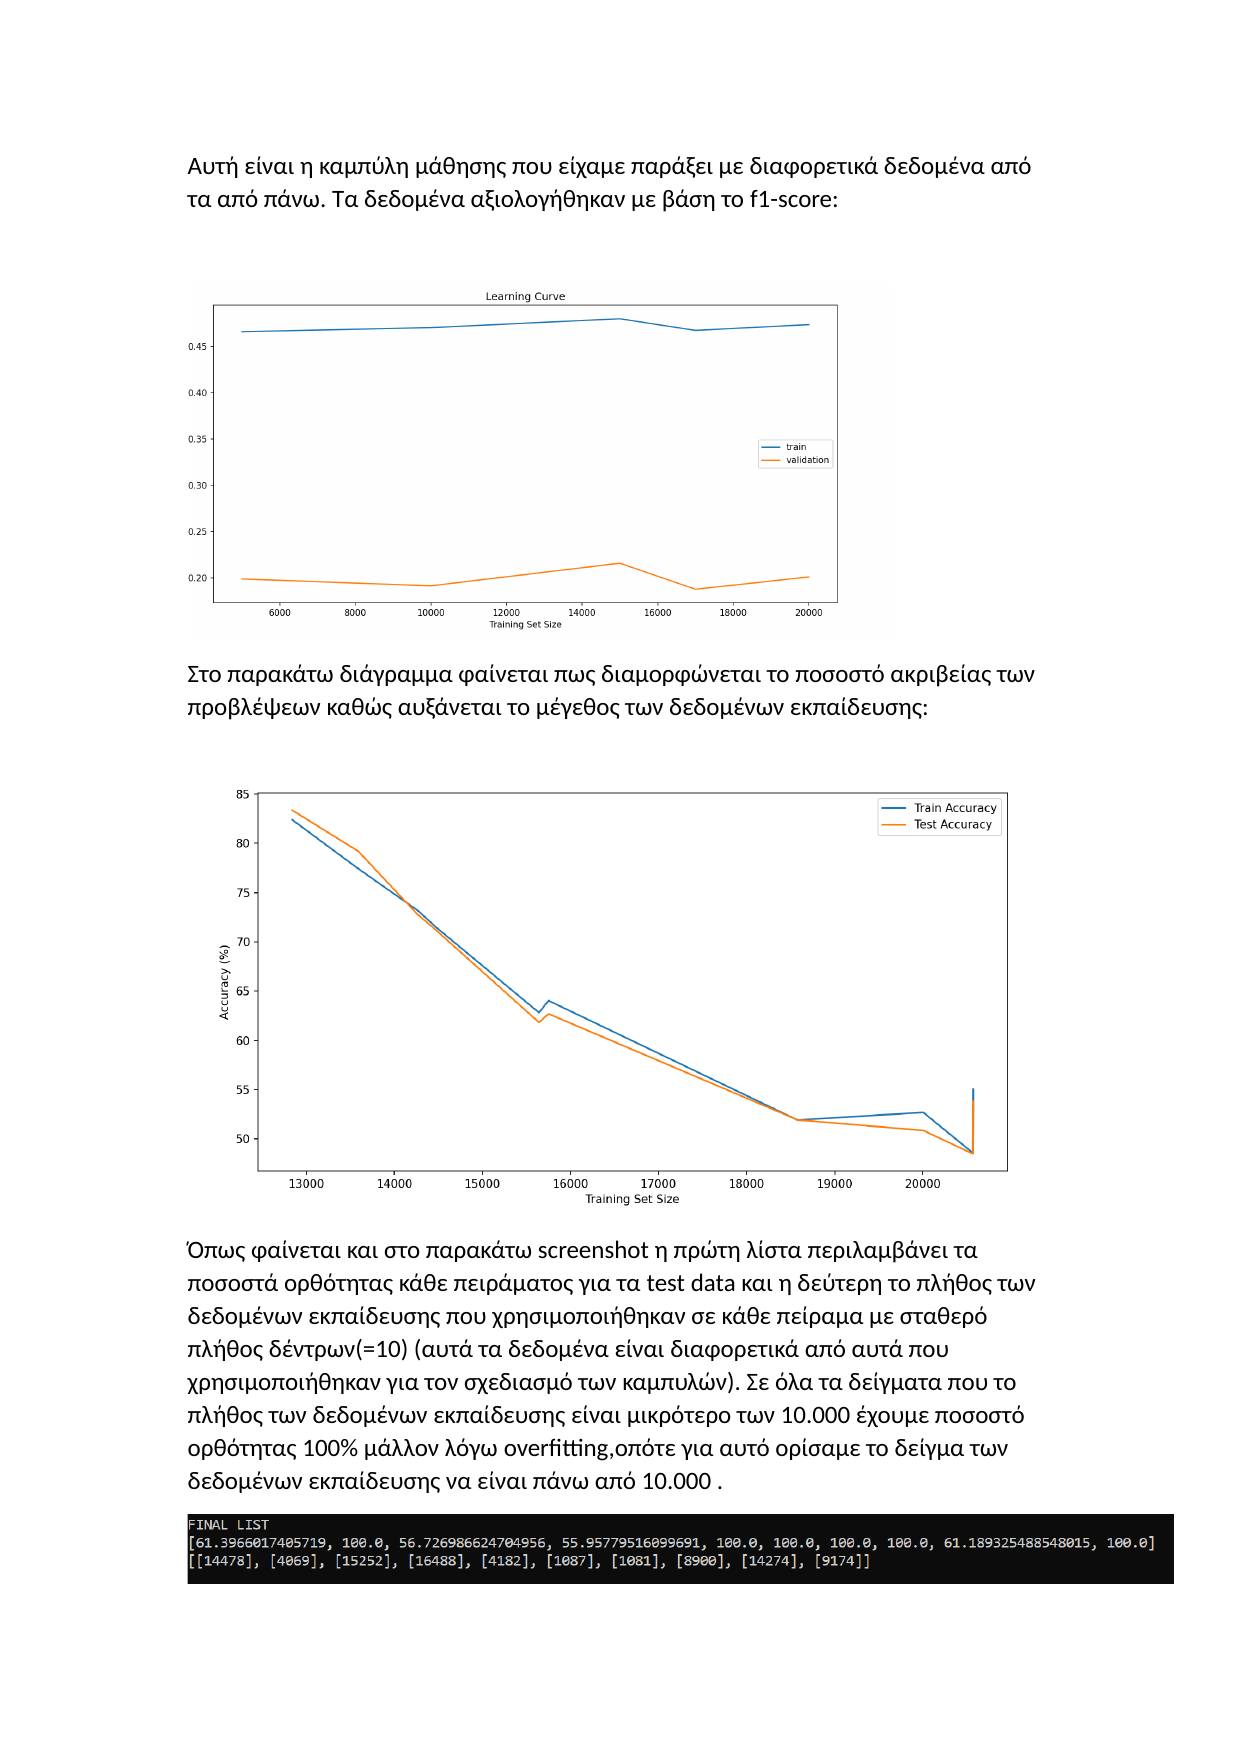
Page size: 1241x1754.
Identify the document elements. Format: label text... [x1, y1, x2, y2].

picture [187, 790, 1053, 1216]
text Αυτή είναι η καμπύλη μάθησης που είχαμε παράξει με διαφορετικά δεδομένα από τα από πάνω. Τα δεδομένα αξιολογήθηκαν με βάση το f1-score: [187, 150, 1053, 213]
text Στο παρακάτω διάγραμμα φαίνεται πως διαμορφώνεται το ποσοστό ακριβείας των προβλέψεων καθώς αυξάνεται το μέγεθος των δεδομένων εκπαίδευσης: [187, 658, 1053, 721]
picture [187, 282, 894, 640]
picture [187, 1514, 1174, 1584]
text Όπως φαίνεται και στο παρακάτω screenshot η πρώτη λίστα περιλαμβάνει τα ποσοστά ορθότητας κάθε πειράματος για τα test data και η δεύτερη το πλήθος των δεδομένων εκπαίδευσης που χρησιμοποιήθηκαν σε κάθε πείραμα με σταθερό πλήθος δέντρων(=10) (αυτά τα δεδομένα είναι διαφορετικά από αυτά που χρησιμοποιήθηκαν για τον σχεδιασμό των καμπυλών). Σε όλα τα δείγματα που το πλήθος των δεδομένων εκπαίδευσης είναι μικρότερο των 10.000 έχουμε ποσοστό ορθότητας 100% μάλλον λόγω overfitting,οπότε για αυτό ορίσαμε το δείγμα των δεδομένων εκπαίδευσης να είναι πάνω από 10.000 . [187, 1234, 1053, 1495]
